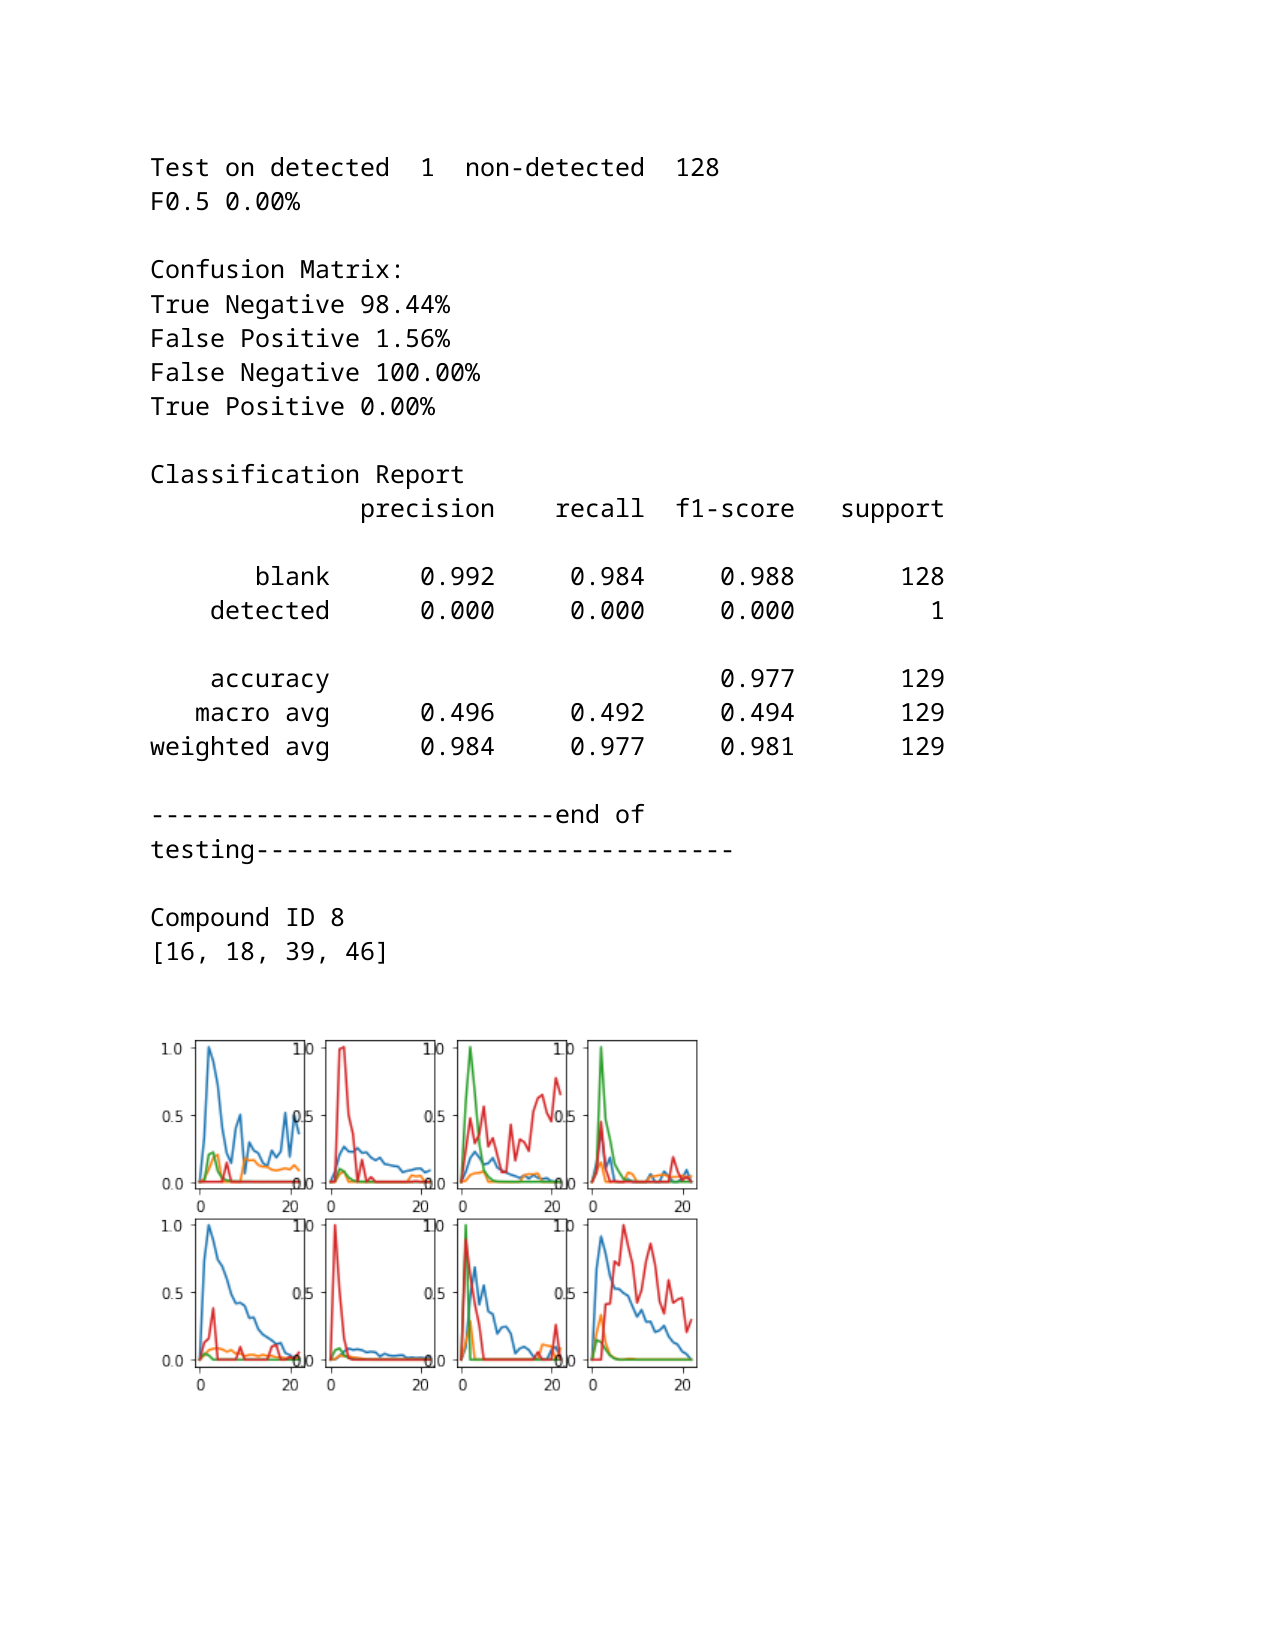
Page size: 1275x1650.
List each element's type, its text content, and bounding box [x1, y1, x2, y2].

picture [150, 1031, 707, 1403]
text Test on detected 1 non-detected 128 F0.5 0.00% Confusion Matrix: True Negative 98.44% False Positive 1.56% False Negative 100.00% True Positive 0.00% Classification Report precision recall f1-score support blank 0.992 0.984 0.988 128 detected 0.000 0.000 0.000 1 accuracy 0.977 129 macro avg 0.496 0.492 0.494 129 weighted avg 0.984 0.977 0.981 129 ---------------------------end of testing-------------------------------- Compound ID 8 [16, 18, 39, 46] [150, 150, 1125, 1002]
